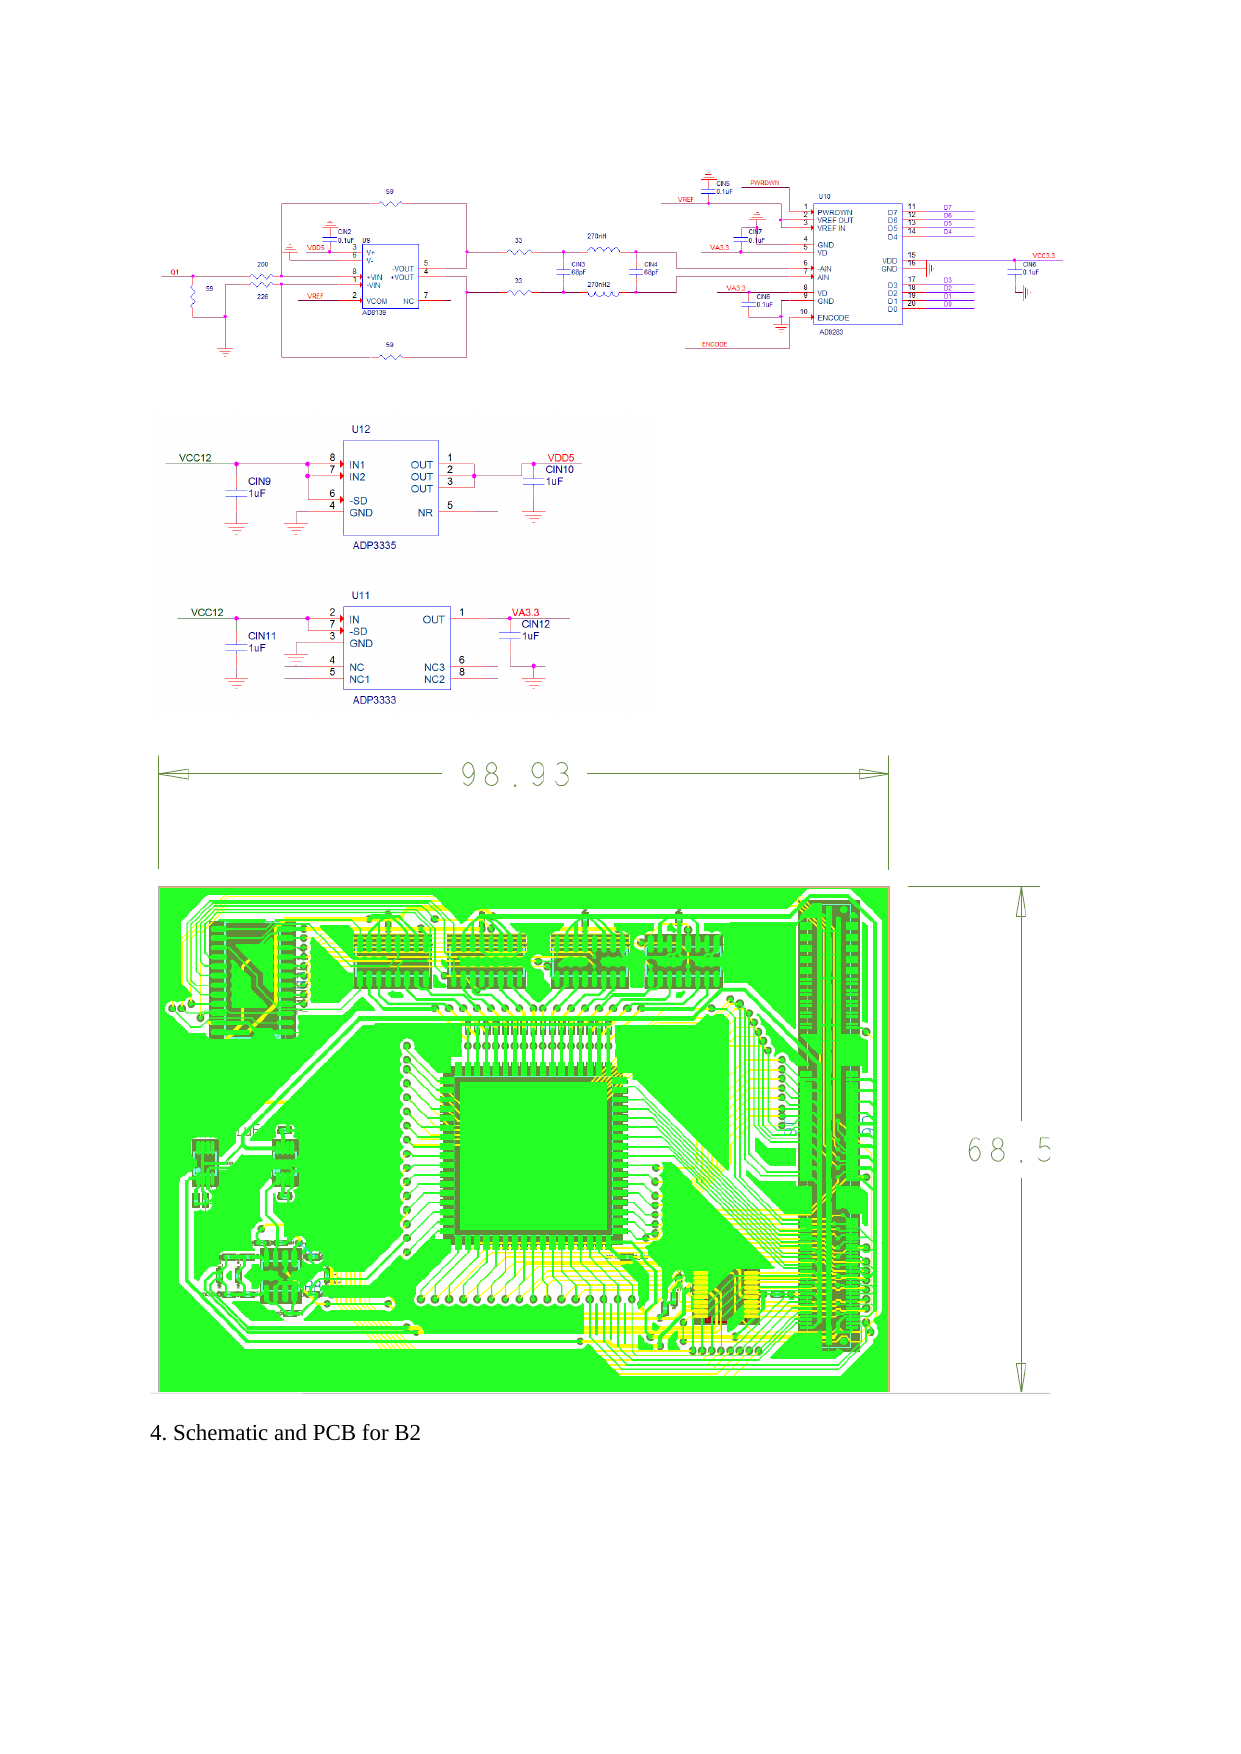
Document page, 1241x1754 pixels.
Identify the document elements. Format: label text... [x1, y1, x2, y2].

picture [150, 410, 662, 719]
picture [150, 743, 1050, 1394]
picture [150, 150, 1081, 386]
text 4. Schematic and PCB for B2 [150, 1419, 1090, 1445]
